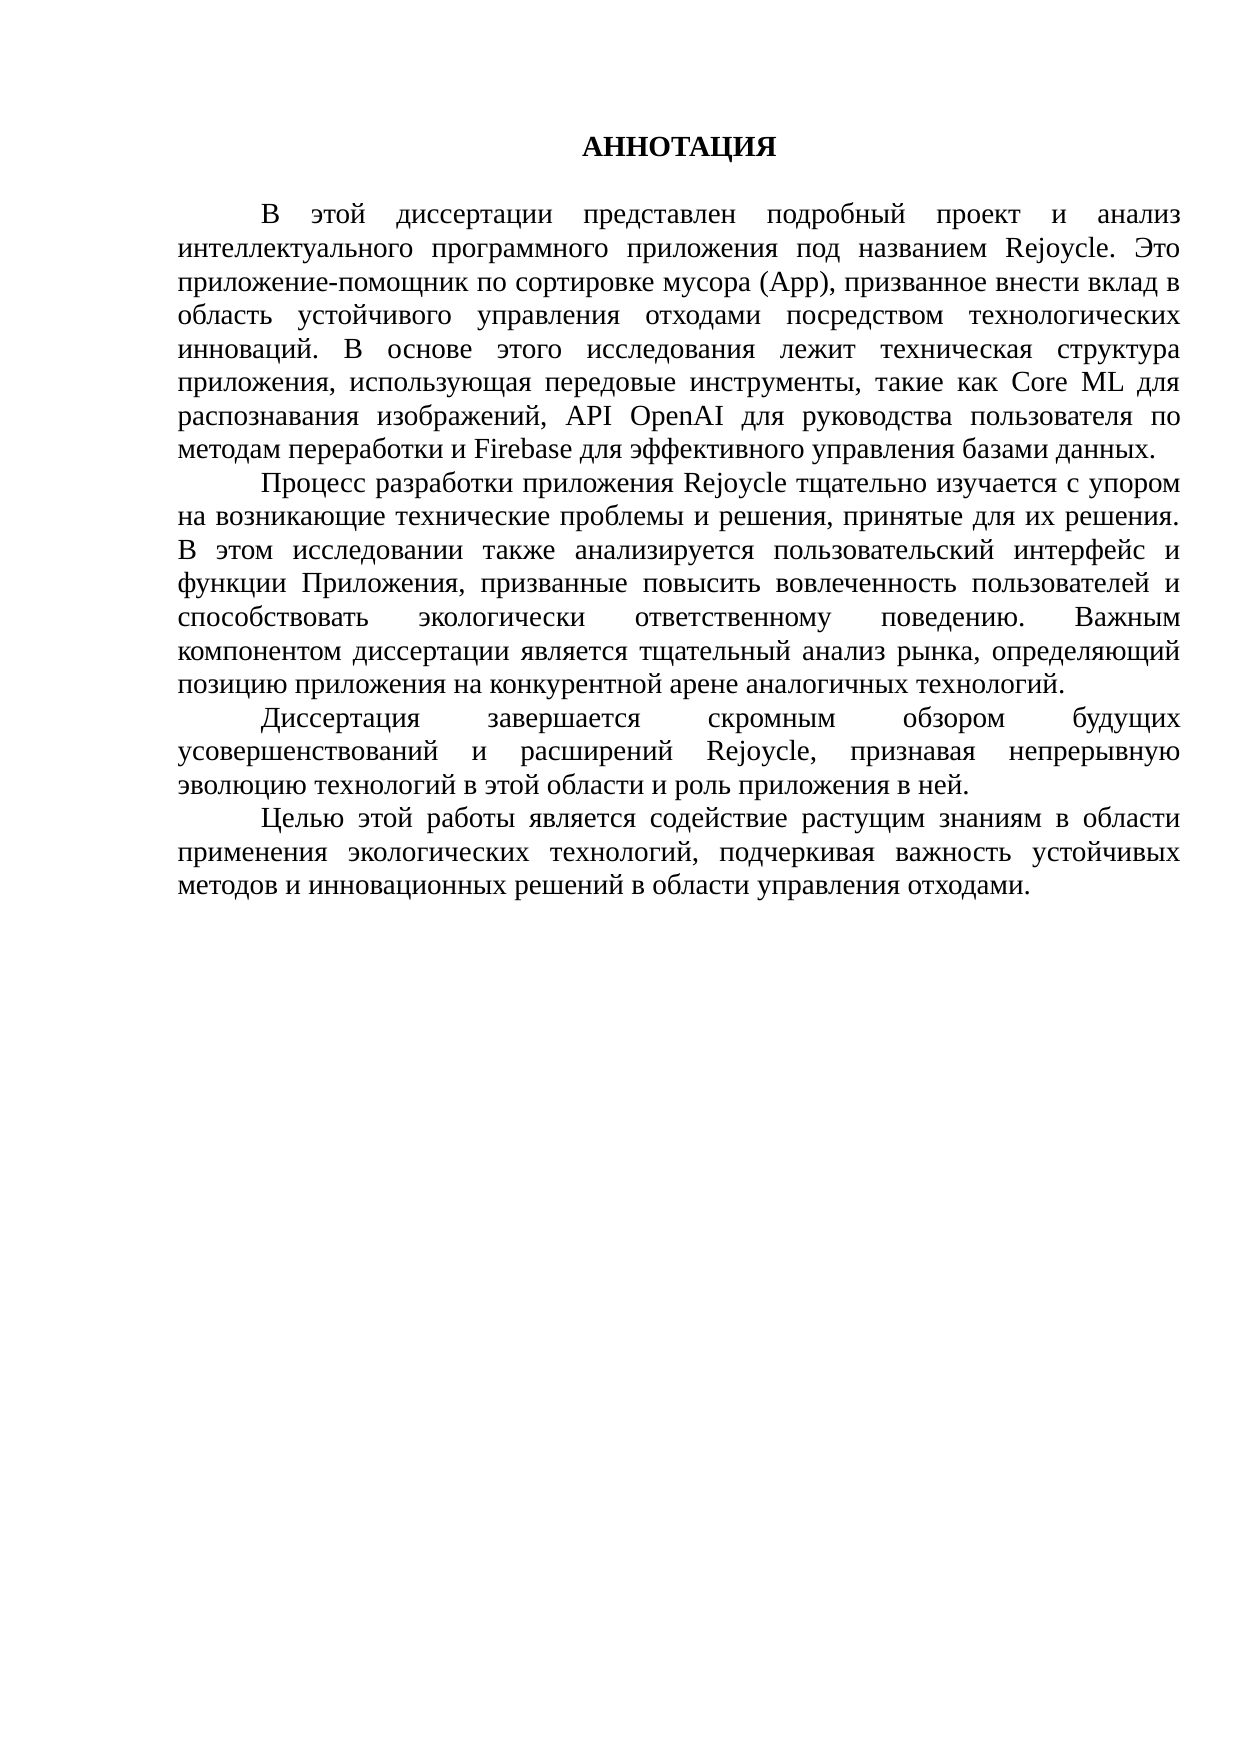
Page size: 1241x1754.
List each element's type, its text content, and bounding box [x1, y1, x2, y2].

text АННОТАЦИЯ [177, 129, 1181, 163]
text В этой диссертации представлен подробный проект и анализ интеллектуального программного приложения под названием Rejoycle. Это приложение-помощник по сортировке мусора (App), призванное внести вклад в область устойчивого управления отходами посредством технологических инноваций. В основе этого исследования лежит техническая структура приложения, использующая передовые инструменты, такие как Core ML для распознавания изображений, API OpenAI для руководства пользователя по методам переработки и Firebase для эффективного управления базами данных. [177, 197, 1181, 465]
text Целью этой работы является содействие растущим знаниям в области применения экологических технологий, подчеркивая важность устойчивых методов и инновационных решений в области управления отходами. [177, 800, 1181, 901]
text Процесс разработки приложения Rejoycle тщательно изучается с упором на возникающие технические проблемы и решения, принятые для их решения. В этом исследовании также анализируется пользовательский интерфейс и функции Приложения, призванные повысить вовлеченность пользователей и способствовать экологически ответственному поведению. Важным компонентом диссертации является тщательный анализ рынка, определяющий позицию приложения на конкурентной арене аналогичных технологий. [177, 465, 1181, 700]
text Диссертация завершается скромным обзором будущих усовершенствований и расширений Rejoycle, признавая непрерывную эволюцию технологий в этой области и роль приложения в ней. [177, 700, 1181, 800]
